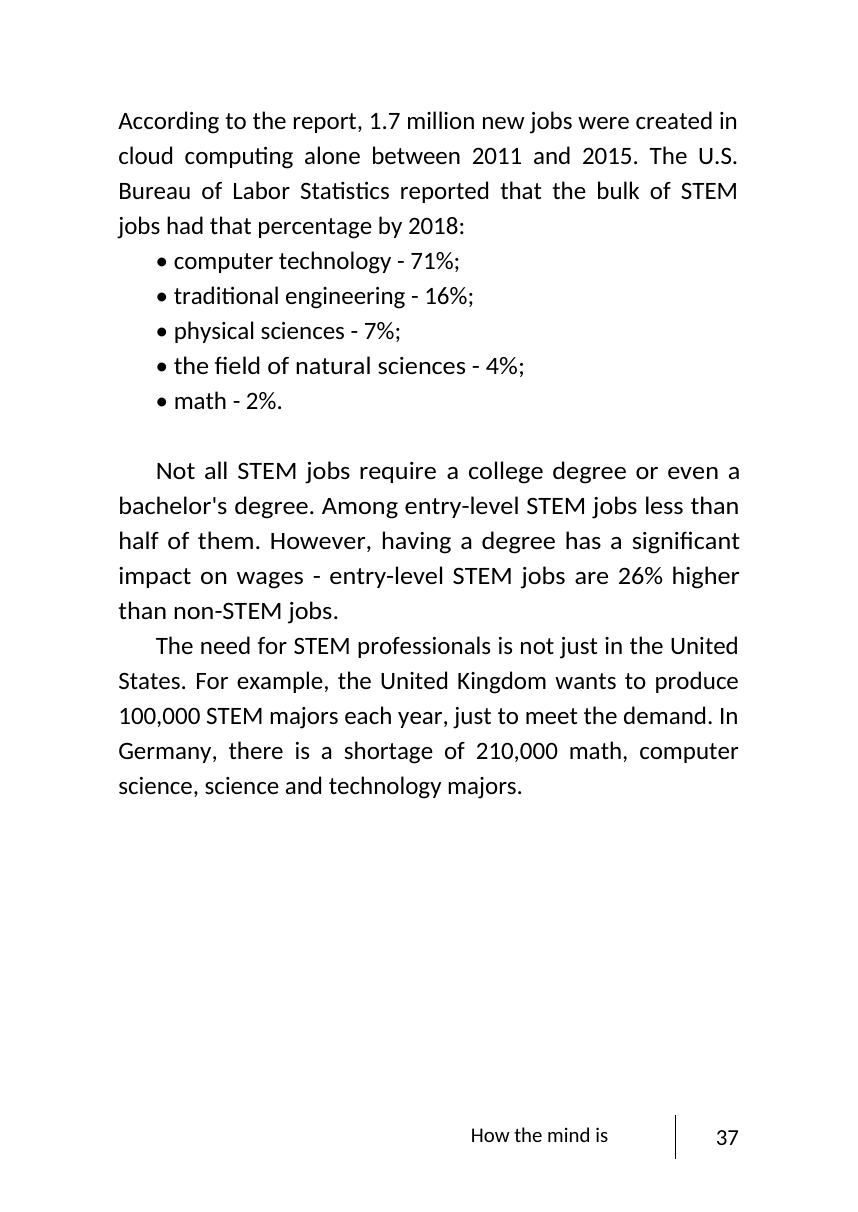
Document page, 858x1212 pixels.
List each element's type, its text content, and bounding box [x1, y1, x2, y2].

list math - 2%. [155, 385, 751, 415]
text Not all STEM jobs require a college degree or even a bachelor's degree. Among entry-level STEM jobs less than half of them. However, having a degree has a significant impact on wages - entry-level STEM jobs are 26% higher than non-STEM jobs. [118, 455, 741, 626]
list physical sciences - 7%; [155, 315, 751, 345]
list the field of natural sciences - 4%; [155, 350, 751, 380]
list traditional engineering - 16%; [155, 280, 751, 310]
list computer technology - 71%; [155, 245, 751, 275]
text The need for STEM professionals is not just in the United States. For example, the United Kingdom wants to produce 100,000 STEM majors each year, just to meet the demand. In Germany, there is a shortage of 210,000 math, computer science, science and technology majors. [118, 630, 739, 801]
text According to the report, 1.7 million new jobs were created in cloud computing alone between 2011 and 2015. The U.S. Bureau of Labor Statistics reported that the bulk of STEM jobs had that percentage by 2018: [118, 105, 739, 241]
